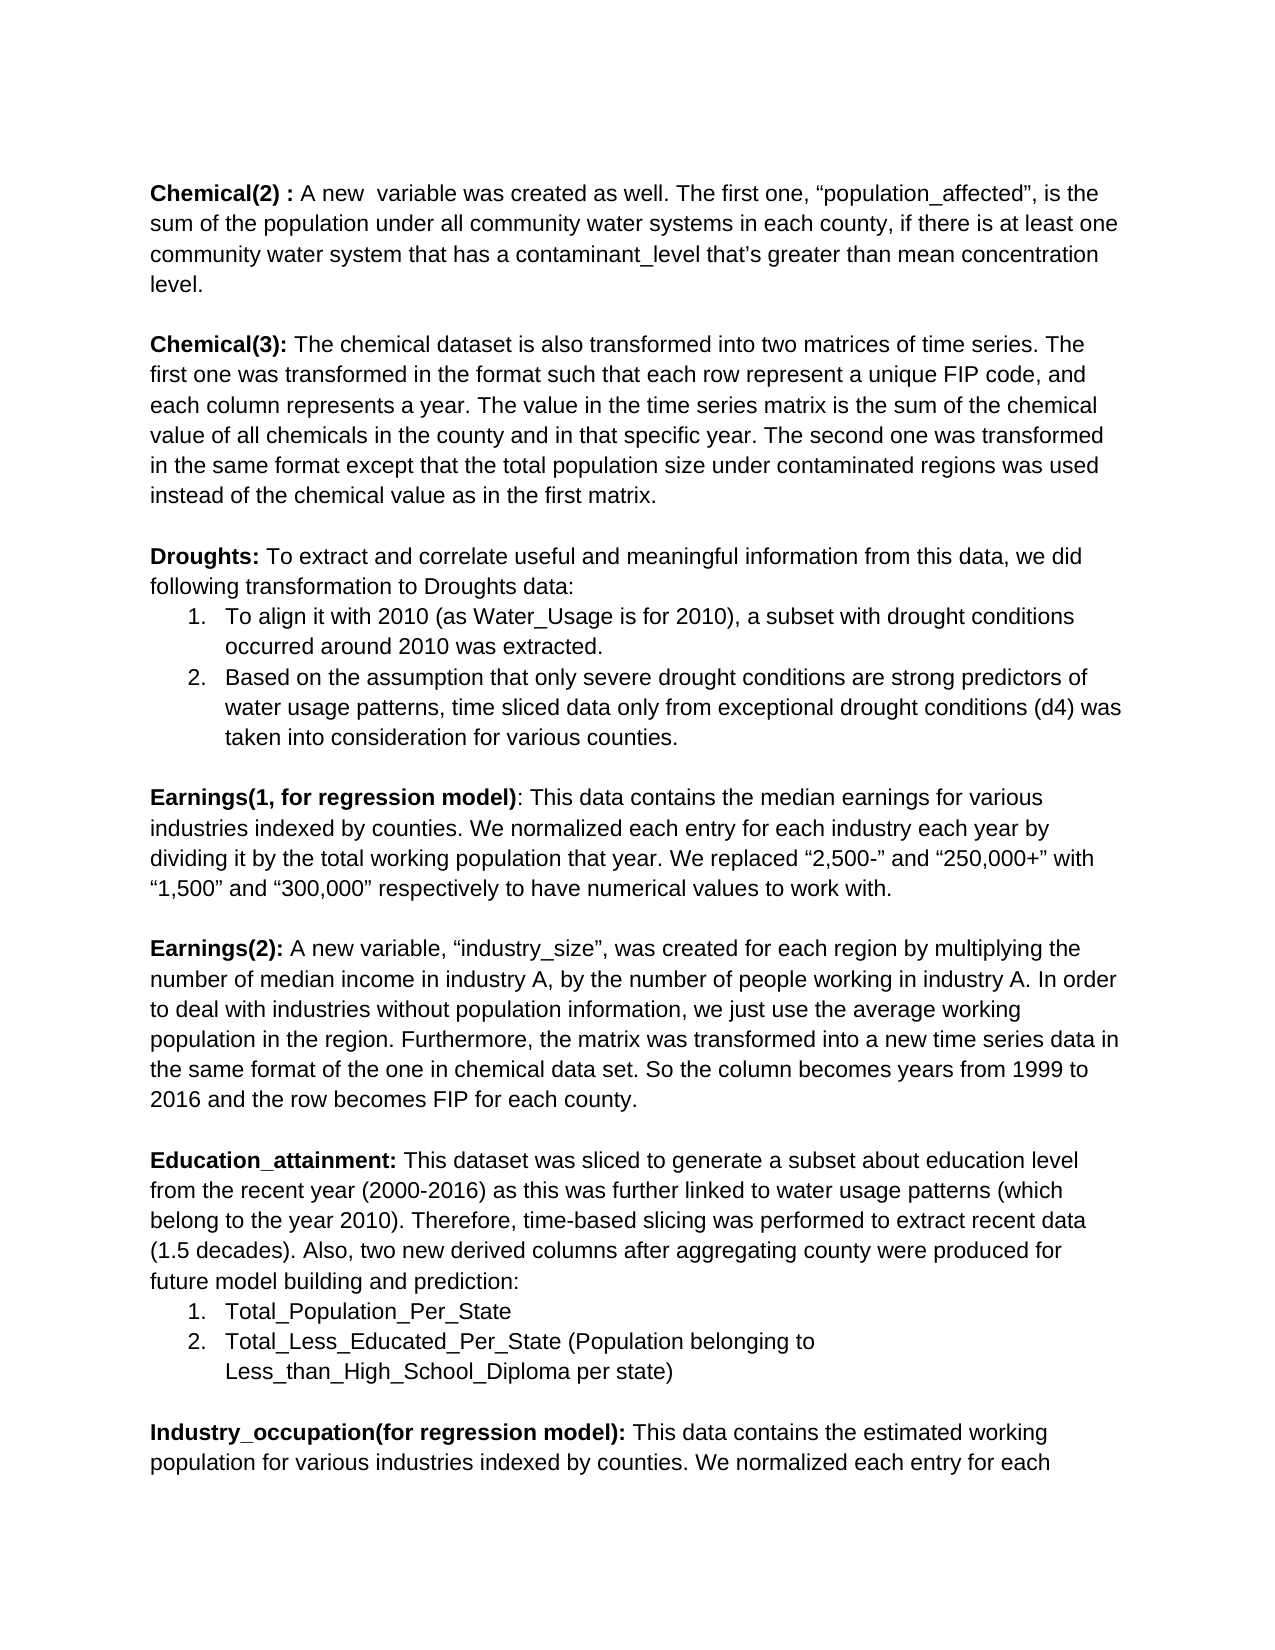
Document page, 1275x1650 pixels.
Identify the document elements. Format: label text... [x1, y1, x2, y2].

text Education_attainment: This dataset was sliced to generate a subset about education level from the recent year (2000-2016) as this was further linked to water usage patterns (which belong to the year 2010). Therefore, time-based slicing was performed to extract recent data (1.5 decades). Also, two new derived columns after aggregating county were produced for future model building and prediction: [150, 1147, 1125, 1294]
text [150, 1419, 1125, 1475]
list Total_Less_Educated_Per_State (Population belonging to Less_than_High_School_Diploma per state) [187, 1328, 1125, 1385]
list Based on the assumption that only severe drought conditions are strong predictors of water usage patterns, time sliced data only from exceptional drought conditions (d4) was taken into consideration for various counties. [187, 663, 1125, 750]
text Droughts: To extract and correlate useful and meaningful information from this data, we did following transformation to Droughts data: [150, 543, 1125, 599]
text Earnings(1, for regression model): This data contains the median earnings for various industries indexed by counties. We normalized each entry for each industry each year by dividing it by the total working population that year. We replaced “2,500-” and “250,000+” with “1,500” and “300,000” respectively to have numerical values to work with. [150, 784, 1125, 901]
list To align it with 2010 (as Water_Usage is for 2010), a subset with drought conditions occurred around 2010 was extracted. [187, 603, 1125, 660]
text Chemical(2) : A new variable was created as well. The first one, “population_affected”, is the sum of the population under all community water systems in each county, if there is at least one community water system that has a contaminant_level that’s greater than mean concentration level. [150, 180, 1125, 297]
list Total_Population_Per_State [187, 1298, 1125, 1324]
text Chemical(3): The chemical dataset is also transformed into two matrices of time series. The first one was transformed in the format such that each row represent a unique FIP code, and each column represents a year. The value in the time series matrix is the sum of the chemical value of all chemicals in the county and in that specific year. The second one was transformed in the same format except that the total population size under contaminated regions was used instead of the chemical value as in the first matrix. [150, 331, 1125, 509]
text Earnings(2): A new variable, “industry_size”, was created for each region by multiplying the number of median income in industry A, by the number of people working in industry A. In order to deal with industries without population information, we just use the average working population in the region. Furthermore, the matrix was transformed into a new time series data in the same format of the one in chemical data set. So the column becomes years from 1999 to 2016 and the row becomes FIP for each county. [150, 935, 1125, 1113]
